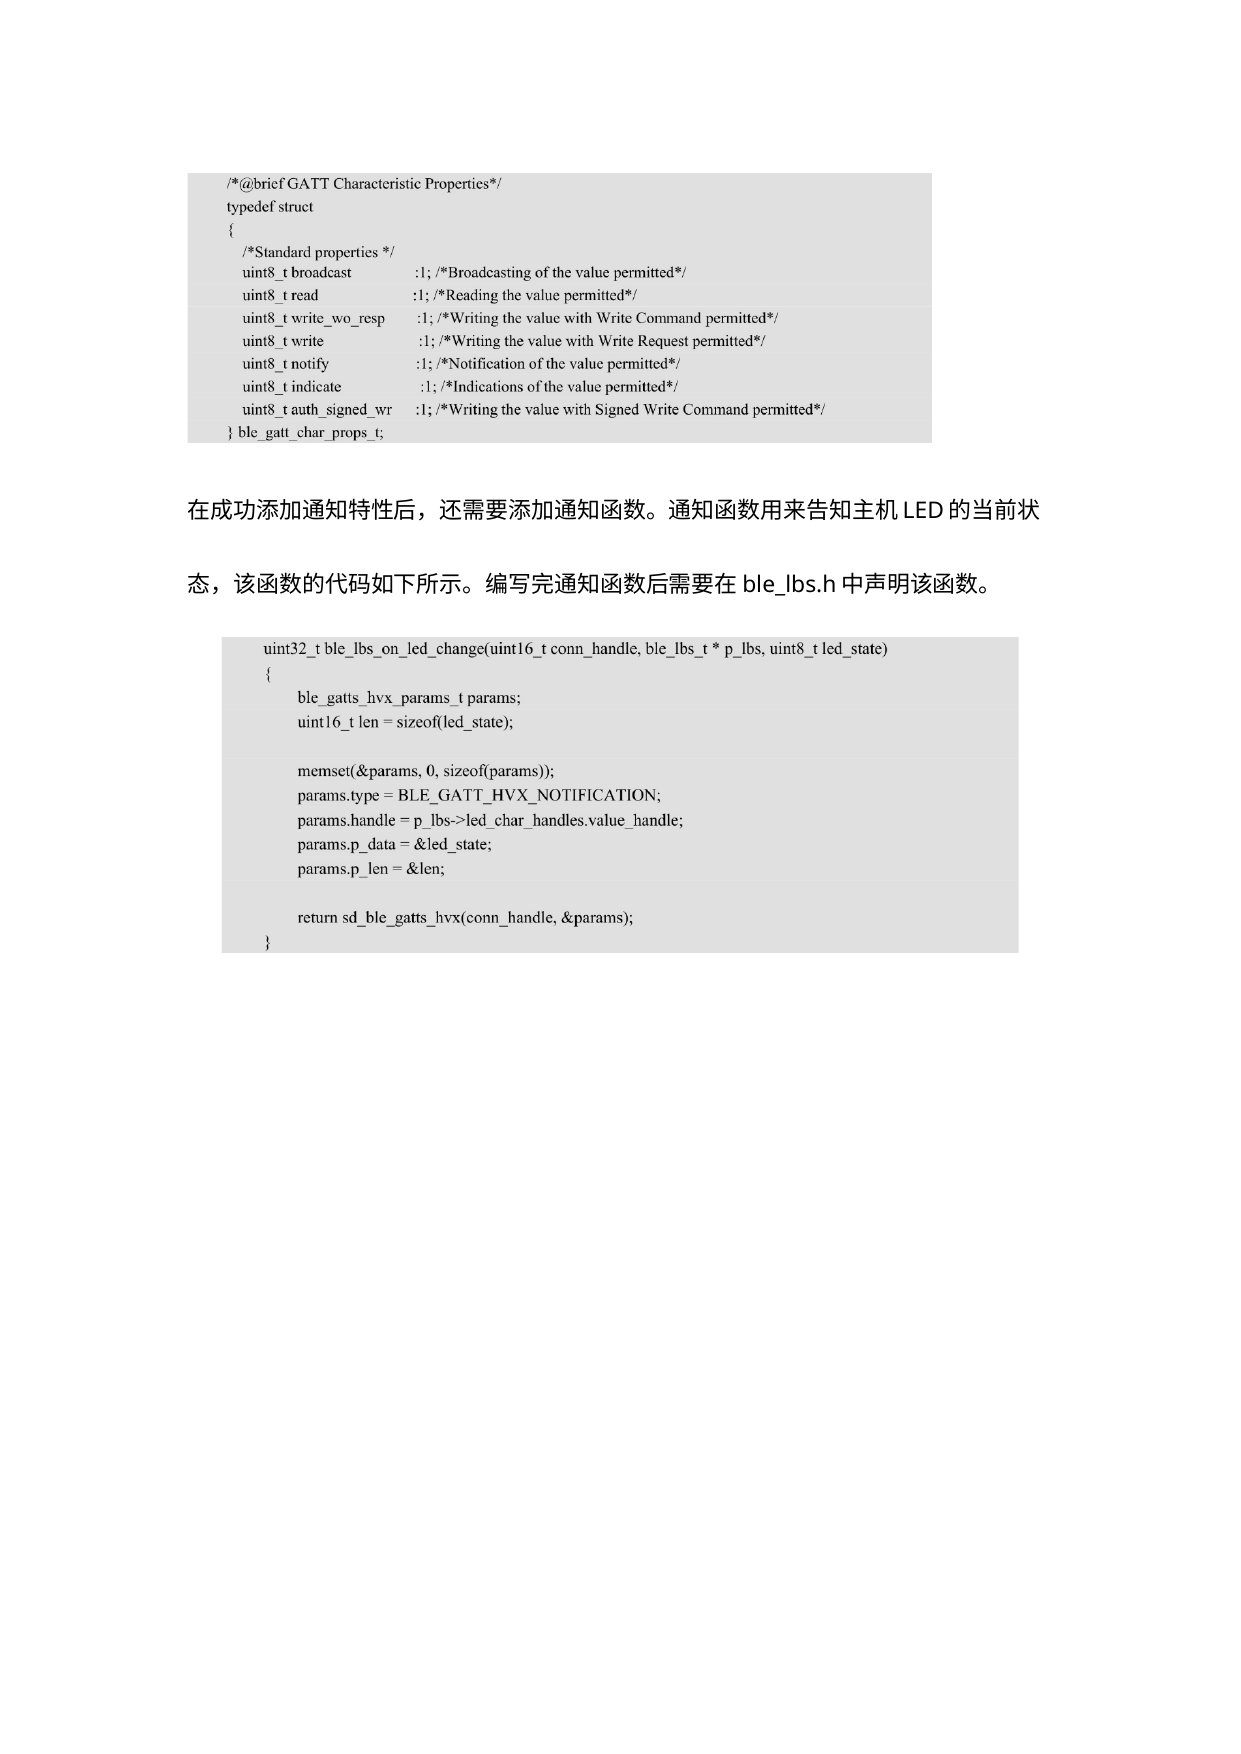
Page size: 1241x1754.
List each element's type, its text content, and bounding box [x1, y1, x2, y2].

picture [187, 173, 932, 443]
picture [221, 637, 1019, 953]
text 在成功添加通知特性后，还需要添加通知函数。通知函数用来告知主机LED的当前状态，该函数的代码如下所示。编写完通知函数后需要在ble_lbs.h中声明该函数。 [187, 476, 1053, 616]
